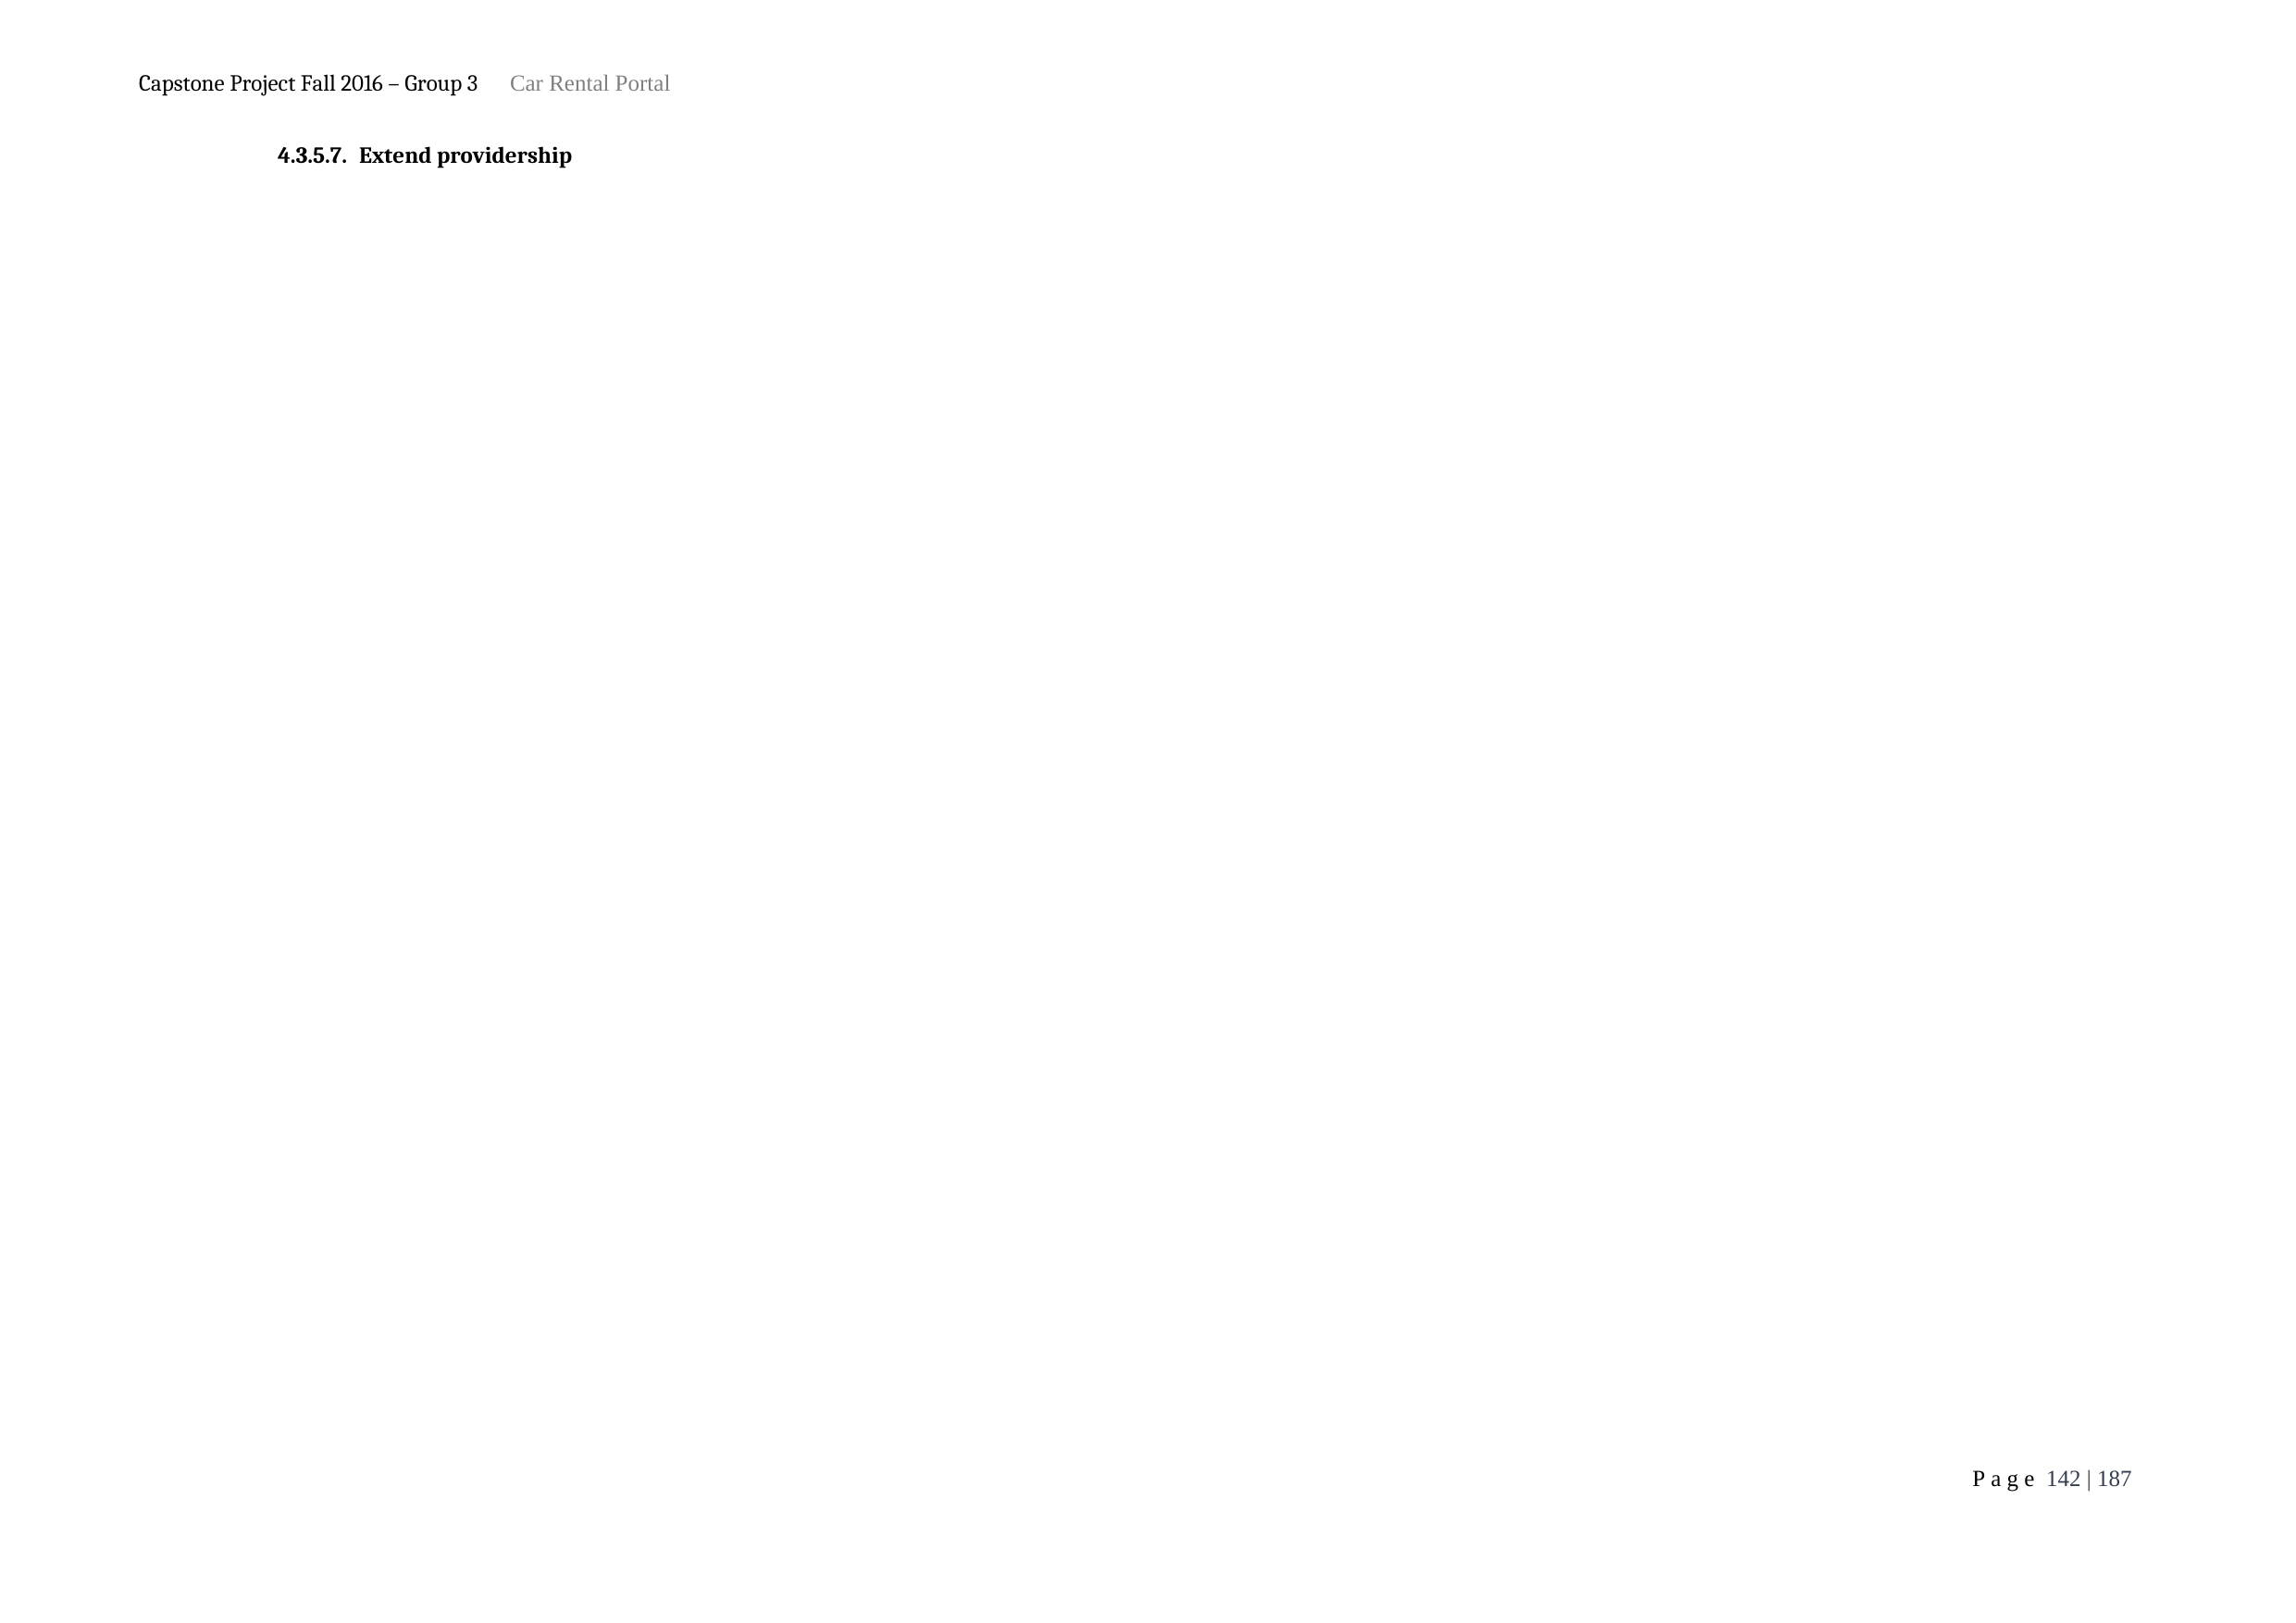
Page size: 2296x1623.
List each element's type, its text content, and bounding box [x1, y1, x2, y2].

subtitle Extend providership [278, 142, 2156, 169]
